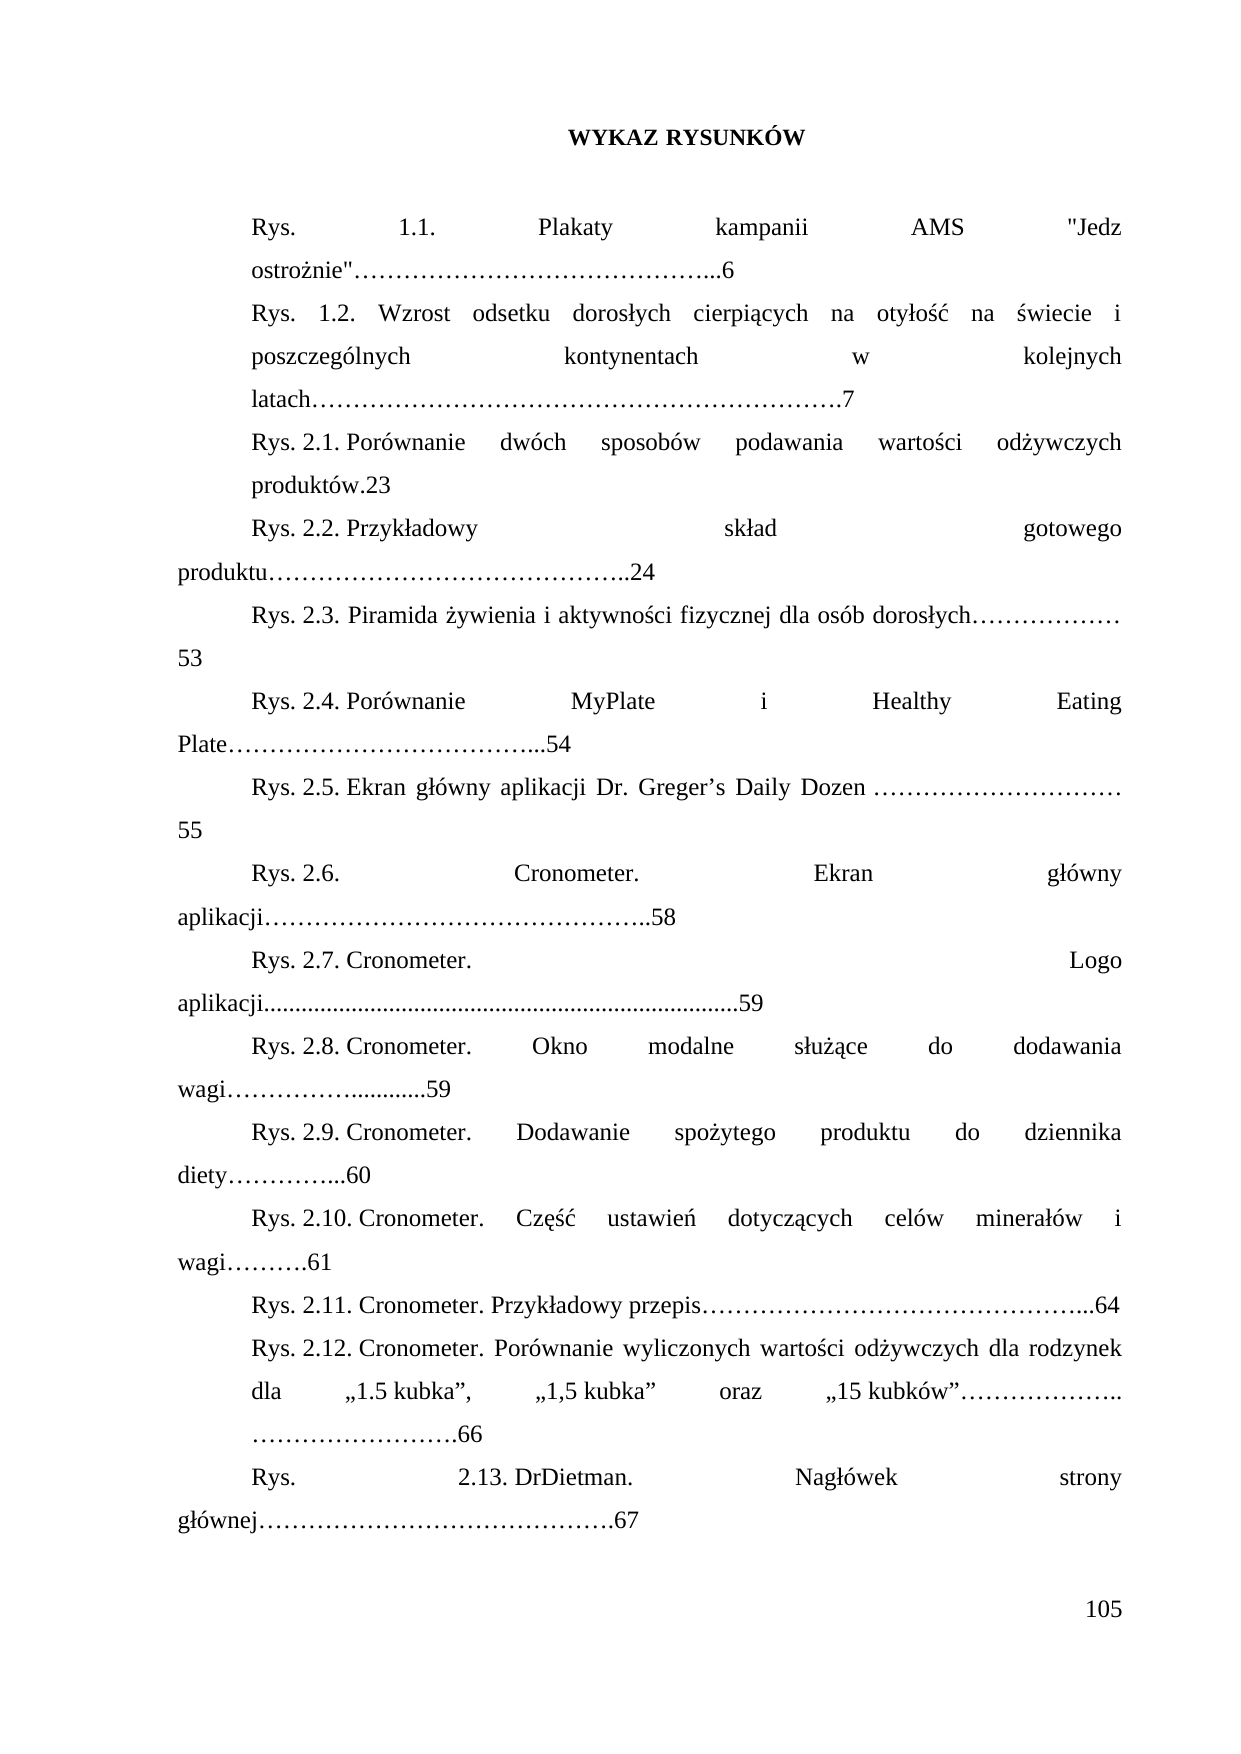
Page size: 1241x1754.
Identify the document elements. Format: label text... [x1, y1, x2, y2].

text Rys. 2.3. Piramida żywienia i aktywności fizycznej dla osób dorosłych………………53 [177, 600, 1122, 672]
text Rys. 2.10. Cronometer. Część ustawień dotyczących celów minerałów i wagi……….61 [177, 1203, 1122, 1275]
text Rys. 2.1. Porównanie dwóch sposobów podawania wartości odżywczych produktów.23 [251, 427, 1122, 499]
text Rys. 2.4. Porównanie MyPlate i Healthy Eating Plate………………………………...54 [177, 686, 1122, 758]
text Rys. 2.13. DrDietman. Nagłówek strony głównej…………………………………….67 [177, 1462, 1122, 1534]
text Rys. 1.1. Plakaty kampanii AMS "Jedz ostrożnie"……………………………………...6 [251, 212, 1122, 283]
subtitle wykaz rysunków [177, 118, 1122, 152]
text Rys. 2.5. Ekran główny aplikacji Dr. Greger’s Daily Dozen …………………………55 [177, 772, 1122, 844]
text Rys. 2.9. Cronometer. Dodawanie spożytego produktu do dziennika diety…………...60 [177, 1117, 1122, 1189]
text Rys. 1.2. Wzrost odsetku dorosłych cierpiących na otyłość na świecie i poszczególnych kontynentach w kolejnych latach……………………………………………………….7 [251, 298, 1122, 413]
text Rys. 2.7. Cronometer. Logo aplikacji............................................................................59 [177, 945, 1122, 1017]
text Rys. 2.2. Przykładowy skład gotowego produktu……………………………………..24 [177, 513, 1122, 585]
text Rys. 2.12. Cronometer. Porównanie wyliczonych wartości odżywczych dla rodzynek dla „1.5 kubka”, „1,5 kubka” oraz „15 kubków”………………..…………………….66 [251, 1333, 1122, 1448]
text Rys. 2.6. Cronometer. Ekran główny aplikacji………………………………………..58 [177, 858, 1122, 930]
text Rys. 2.11. Cronometer. Przykładowy przepis………………………………………...64 [177, 1290, 1122, 1318]
text Rys. 2.8. Cronometer. Okno modalne służące do dodawania wagi……………............59 [177, 1031, 1122, 1103]
